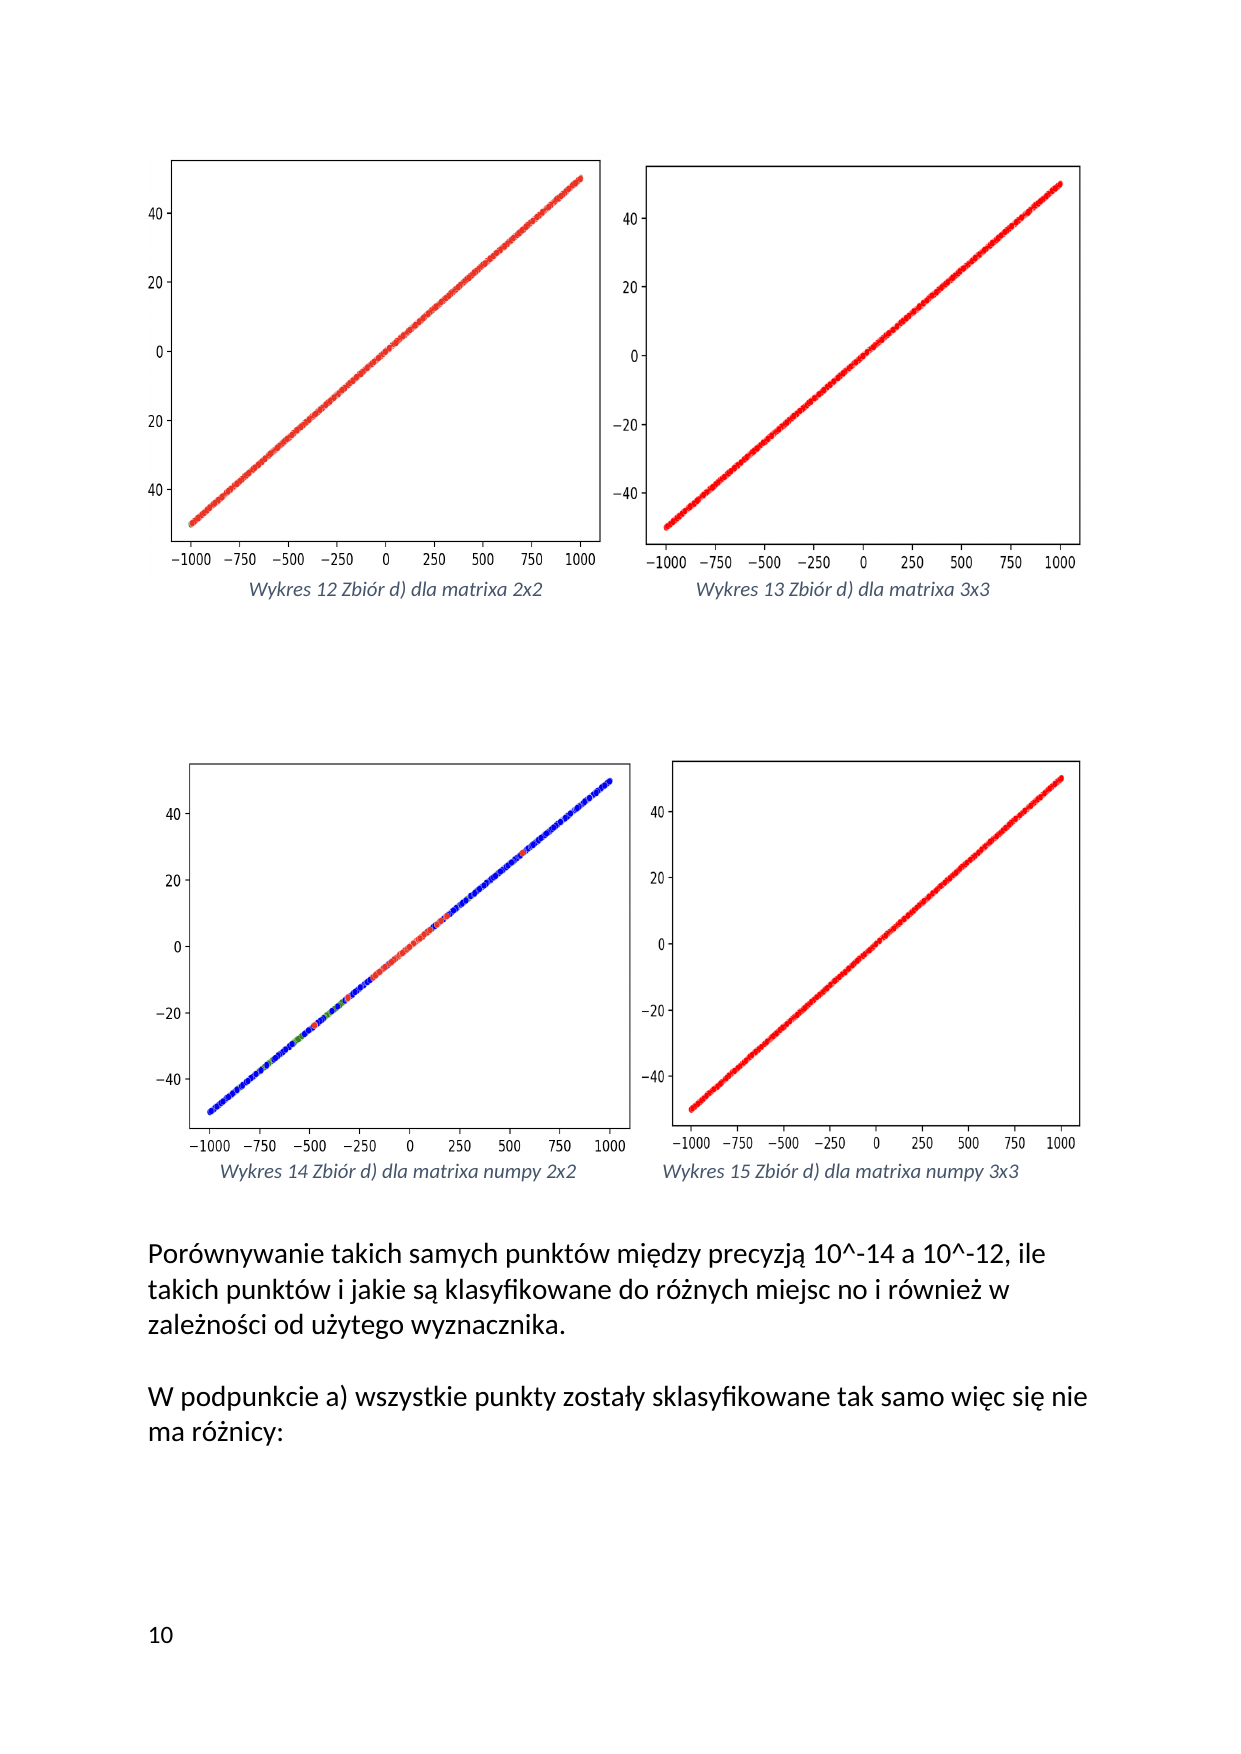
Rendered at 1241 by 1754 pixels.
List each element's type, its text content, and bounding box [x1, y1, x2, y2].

text Porównywanie takich samych punktów między precyzją 10^-14 a 10^-12, ile takich punktów i jakie są klasyfikowane do różnych miejsc no i również w zależności od użytego wyznacznika. [148, 1235, 1093, 1342]
picture [154, 747, 1086, 1159]
text Wykres 14 Zbiór d) dla matrixa numpy 2x2 Wykres 15 Zbiór d) dla matrixa numpy 3x3 [148, 1158, 1093, 1184]
picture [147, 147, 1092, 576]
text W podpunkcie a) wszystkie punkty zostały sklasyfikowane tak samo więc się nie ma różnicy: [148, 1378, 1093, 1449]
text Wykres 12 Zbiór d) dla matrixa 2x2 Wykres 13 Zbiór d) dla matrixa 3x3 [148, 576, 1093, 601]
